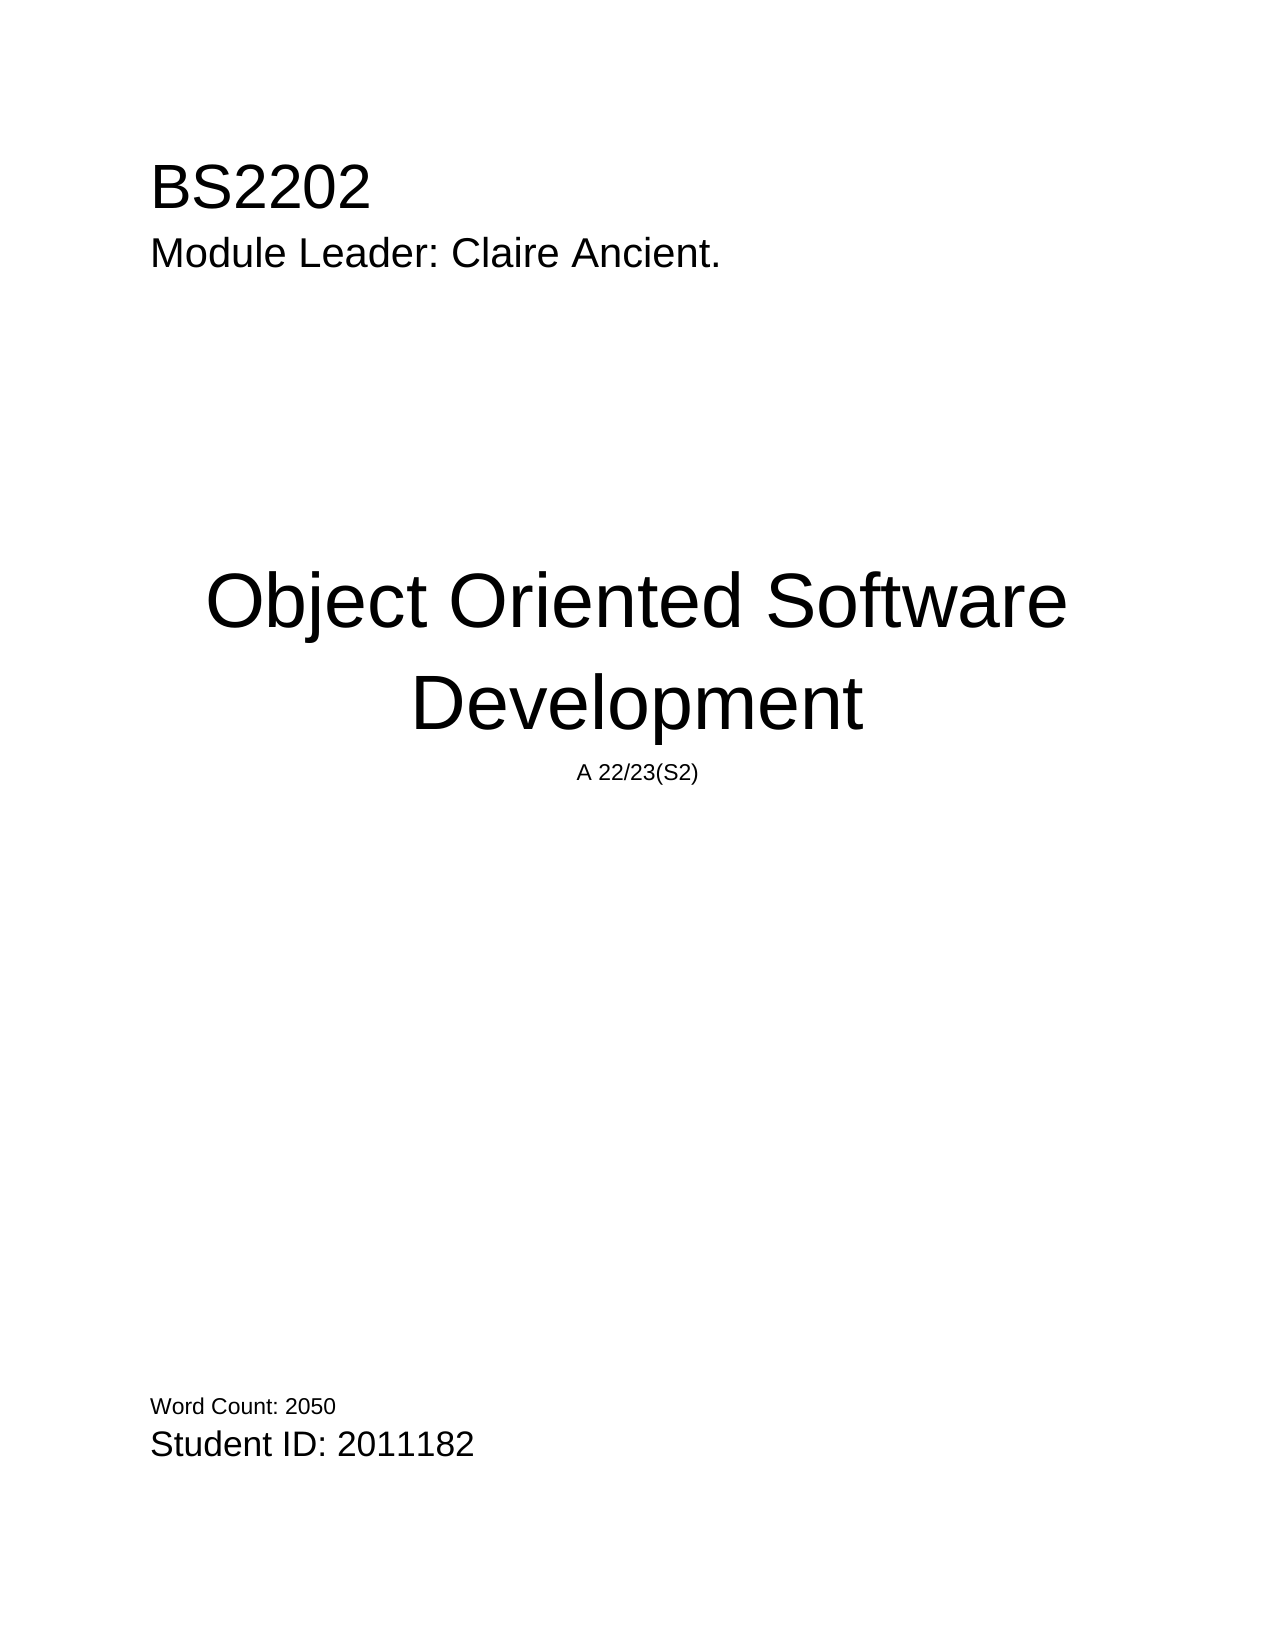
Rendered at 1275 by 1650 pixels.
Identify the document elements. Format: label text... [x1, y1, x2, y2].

text Module Leader: Claire Ancient. [150, 228, 1125, 276]
text A 22/23(S2) [150, 759, 1125, 785]
title BS2202 [150, 150, 1125, 222]
text Word Count: 2050 [150, 1393, 1125, 1419]
text Object Oriented Software Development [150, 555, 1125, 746]
text Student ID: 2011182 [150, 1423, 1125, 1464]
